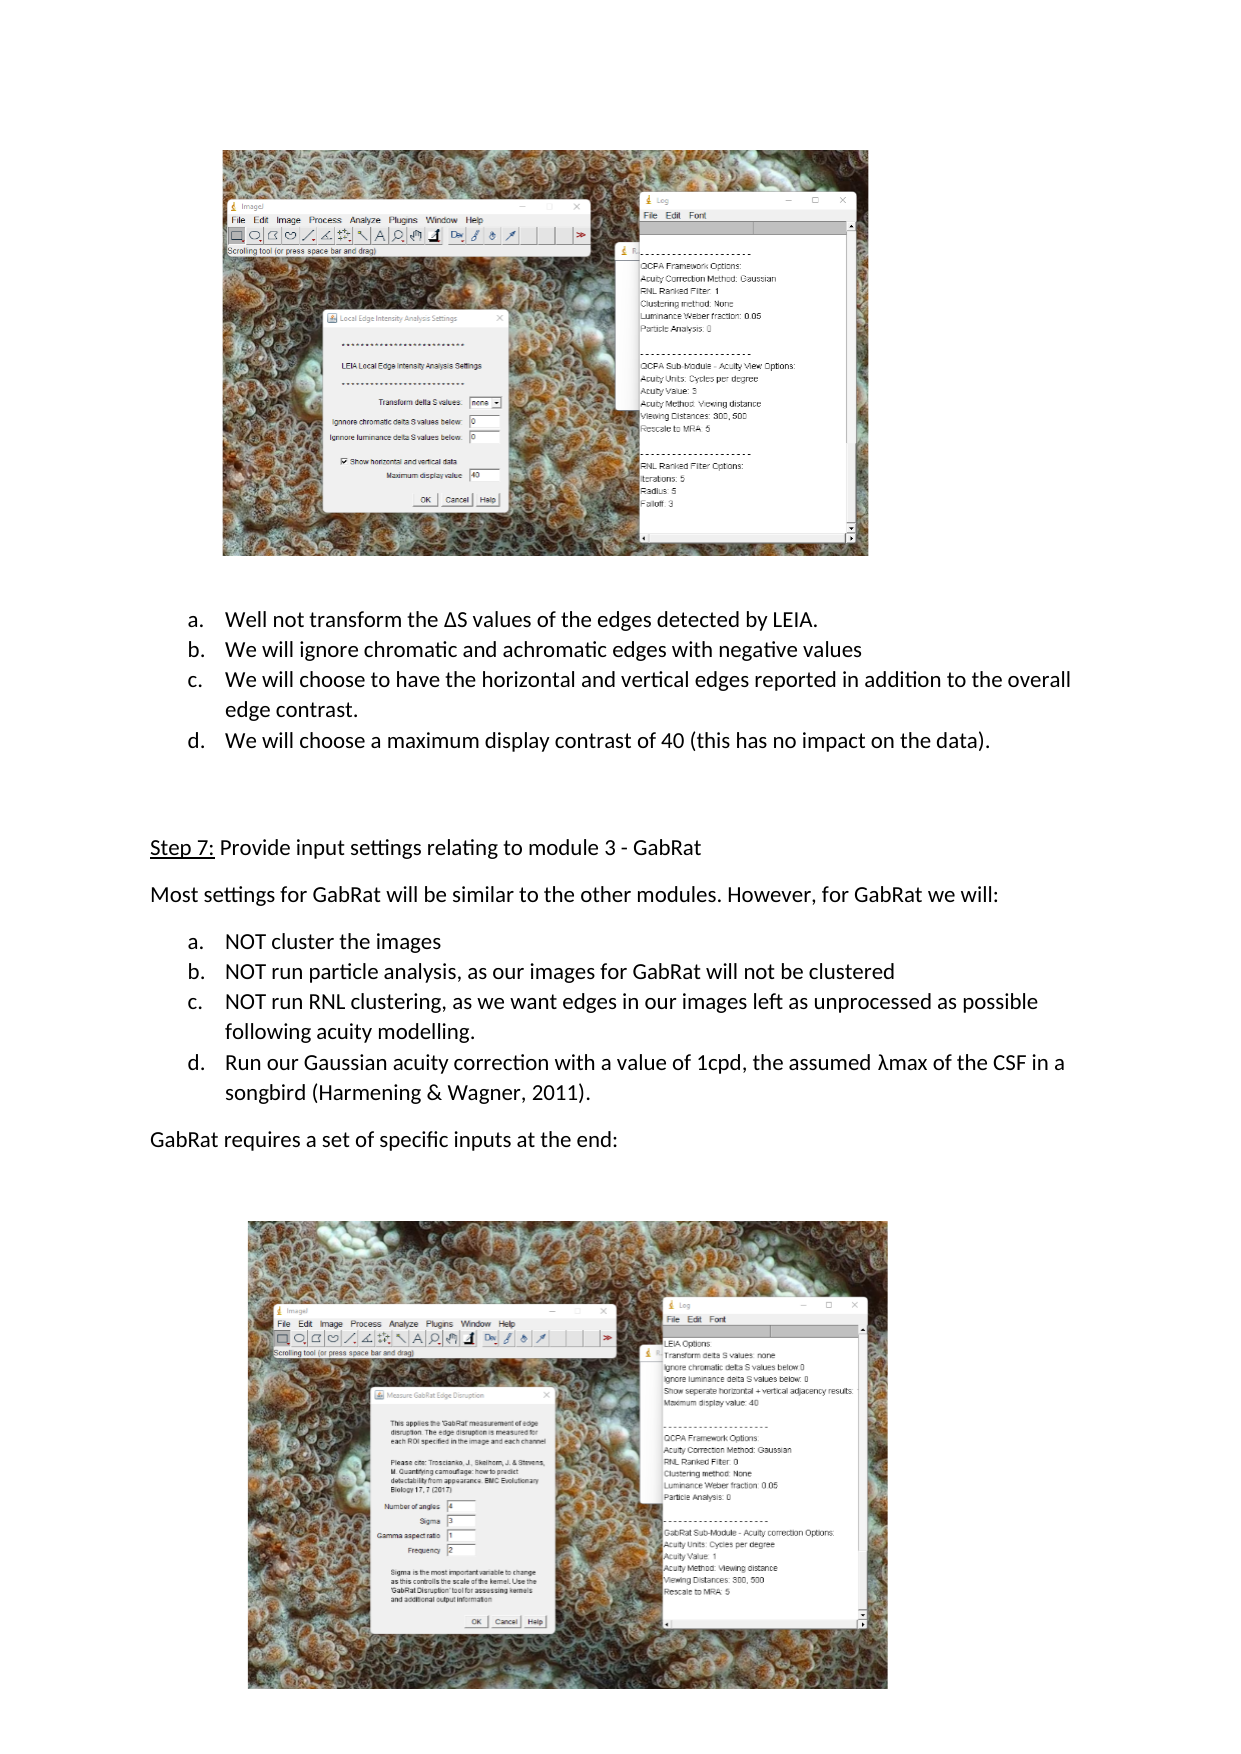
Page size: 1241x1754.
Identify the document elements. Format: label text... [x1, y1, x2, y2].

text GabRat requires a set of specific inputs at the end: [150, 1125, 1090, 1153]
text Most settings for GabRat will be similar to the other modules. However, for GabRat we will: [150, 880, 1090, 908]
list NOT run RNL clustering, as we want edges in our images left as unprocessed as possible following acuity modelling. [187, 987, 1090, 1046]
text Step 7: Provide input settings relating to module 3 - GabRat [150, 833, 1090, 861]
list We will choose to have the horizontal and vertical edges reported in addition to the overall edge contrast. [187, 665, 1090, 724]
picture [247, 1221, 888, 1689]
picture [222, 150, 869, 556]
list We will ignore chromatic and achromatic edges with negative values [187, 635, 1090, 663]
list Run our Gaussian acuity correction with a value of 1cpd, the assumed λmax of the CSF in a songbird (Harmening & Wagner, 2011). [187, 1048, 1090, 1106]
list Well not transform the ΔS values of the edges detected by LEIA. [187, 605, 1090, 633]
list NOT run particle analysis, as our images for GabRat will not be clustered [187, 957, 1090, 985]
list We will choose a maximum display contrast of 40 (this has no impact on the data). [187, 726, 1090, 754]
list NOT cluster the images [187, 927, 1090, 955]
